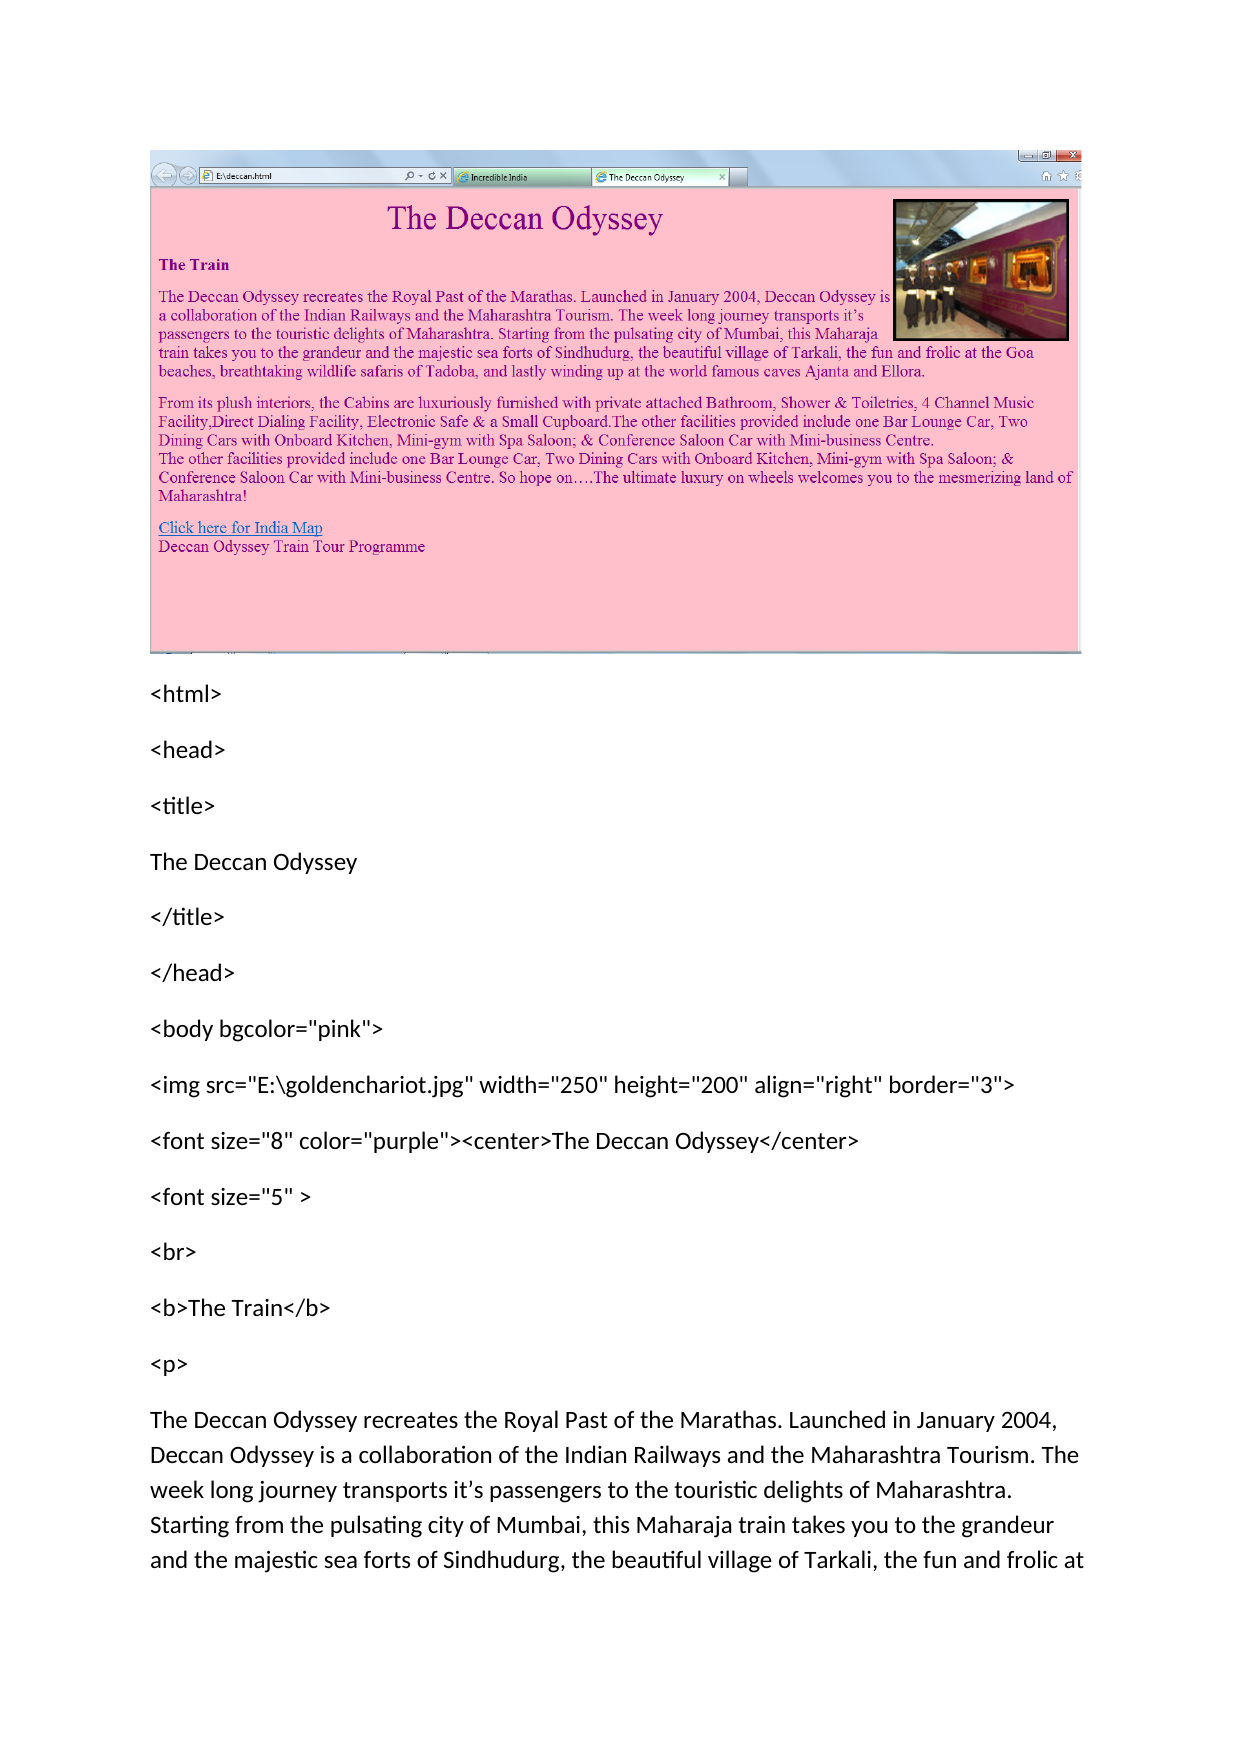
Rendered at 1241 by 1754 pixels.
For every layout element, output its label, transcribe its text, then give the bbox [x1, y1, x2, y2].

text <br> [150, 1236, 1090, 1267]
text The Deccan Odyssey [150, 846, 1090, 876]
text <b>The Train</b> [150, 1292, 1090, 1323]
text <head> [150, 734, 1090, 764]
text <font size="8" color="purple"><center>The Deccan Odyssey</center> [150, 1125, 1090, 1155]
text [150, 1404, 1090, 1574]
text <img src="E:\goldenchariot.jpg" width="250" height="200" align="right" border="3"> [150, 1069, 1090, 1099]
text <font size="5" > [150, 1181, 1090, 1211]
text <title> [150, 790, 1090, 820]
text <p> [150, 1348, 1090, 1379]
text <body bgcolor="pink"> [150, 1013, 1090, 1044]
text </title> [150, 901, 1090, 932]
picture [150, 150, 1082, 654]
text </head> [150, 957, 1090, 988]
text <html> [150, 678, 1090, 709]
